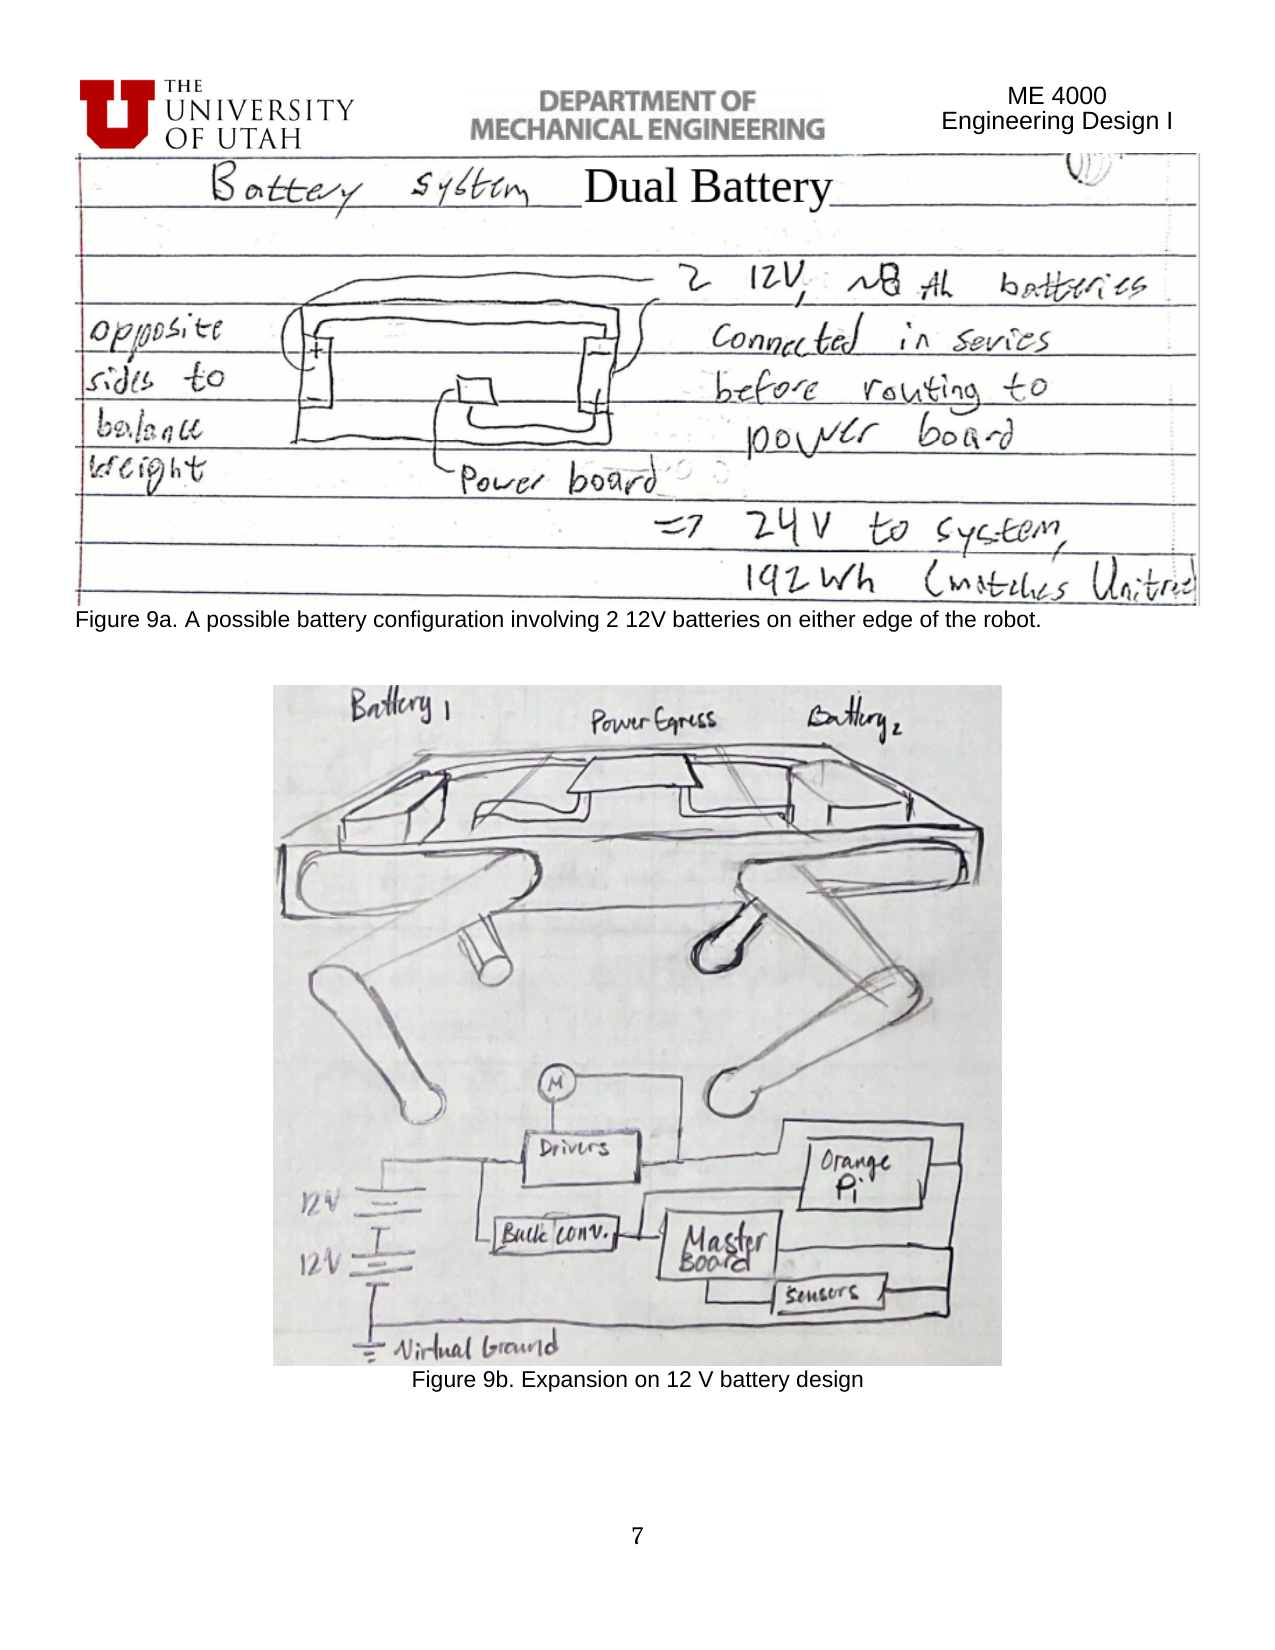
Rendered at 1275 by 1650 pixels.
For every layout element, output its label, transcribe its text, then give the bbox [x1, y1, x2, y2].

picture [75, 75, 1200, 606]
text Figure 9b. Expansion on 12 V battery design [75, 1366, 1200, 1392]
picture [468, 90, 826, 140]
picture [273, 685, 1002, 1366]
text Figure 9a. A possible battery configuration involving 2 12V batteries on either edge of the robot. [75, 606, 1200, 632]
